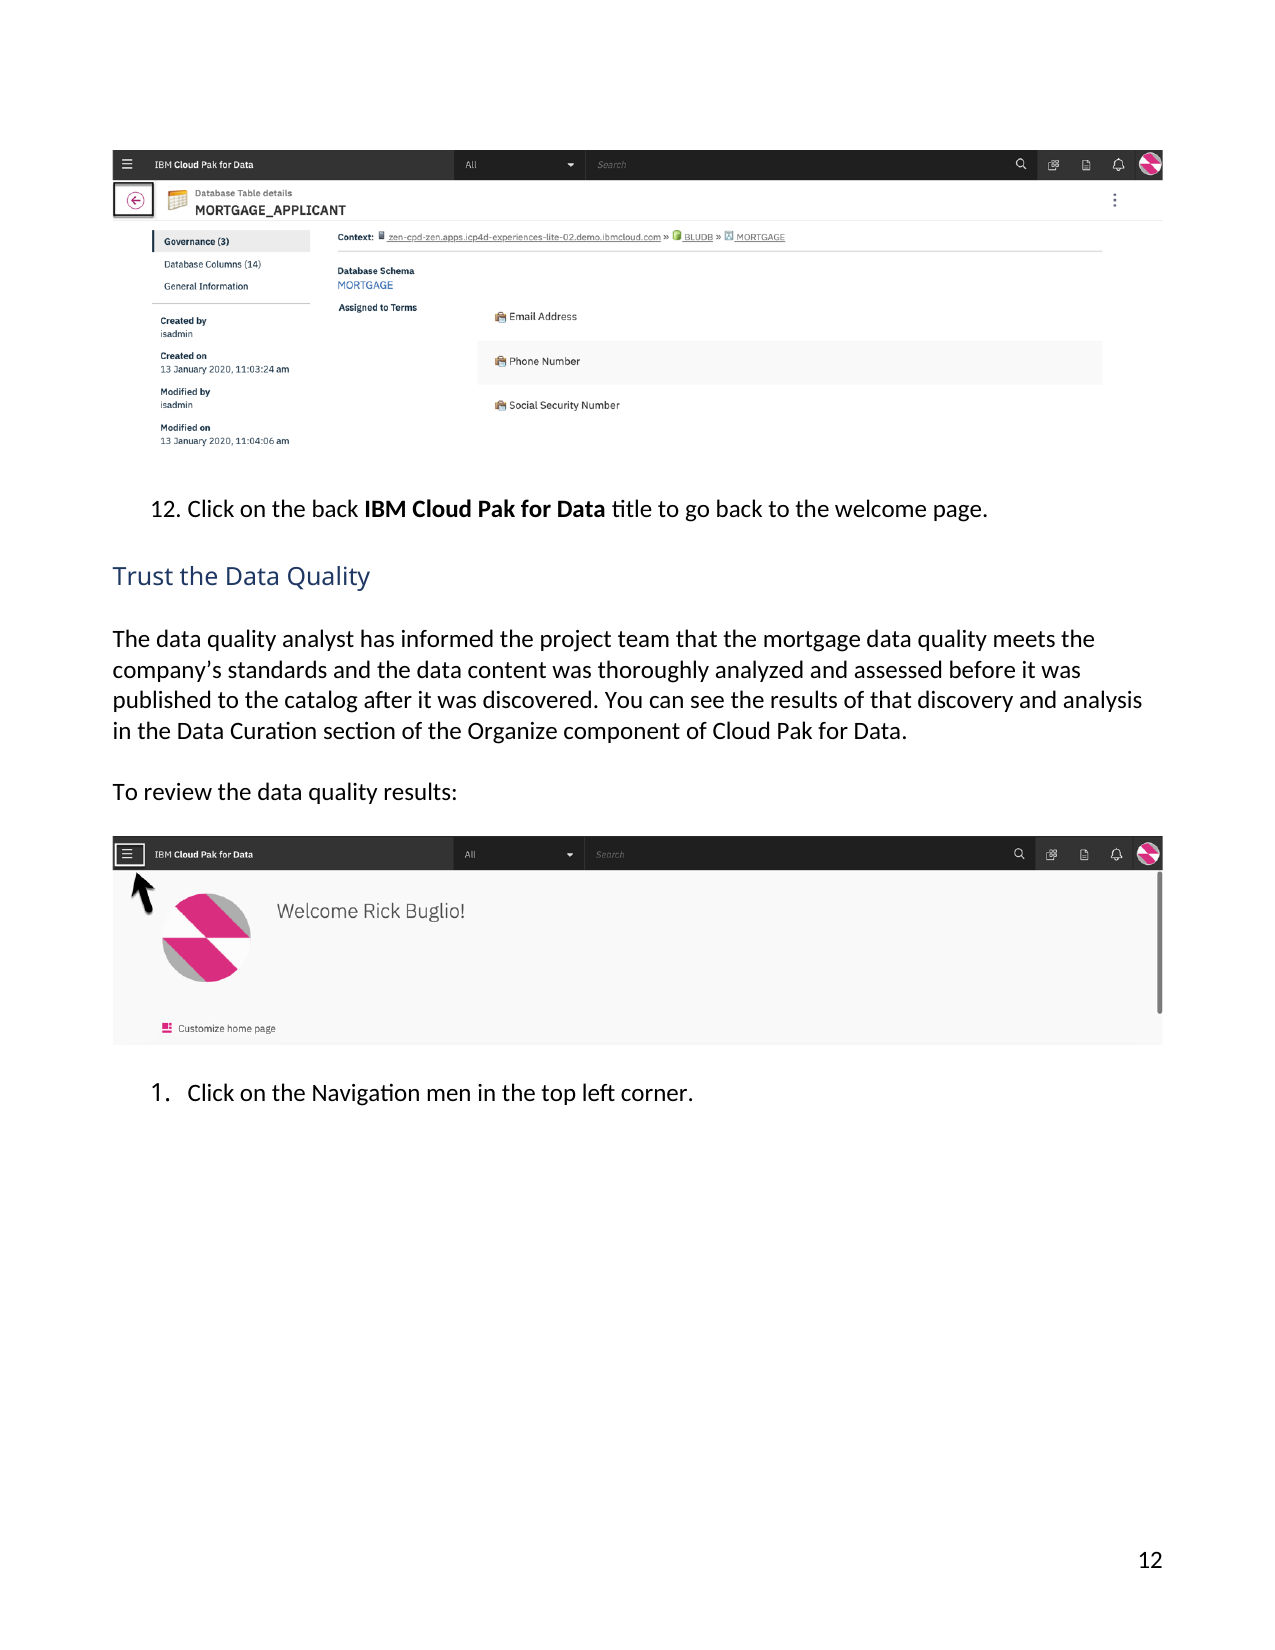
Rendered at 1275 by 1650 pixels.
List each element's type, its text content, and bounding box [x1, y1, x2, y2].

subtitle Trust the Data Quality [112, 559, 1162, 593]
picture [112, 150, 1163, 463]
text To review the data quality results: [112, 776, 1162, 806]
text The data quality analyst has informed the project team that the mortgage data quality meets the company’s standards and the data content was thoroughly analyzed and assessed before it was published to the catalog after it was discovered. You can see the results of that discovery and analysis in the Data Curation section of the Organize component of Cloud Pak for Data. [112, 623, 1162, 745]
list Click on the Navigation men in the top left corner. [150, 1075, 1162, 1109]
picture [112, 836, 1163, 1045]
list Click on the back IBM Cloud Pak for Data title to go back to the welcome page. [150, 493, 1162, 524]
